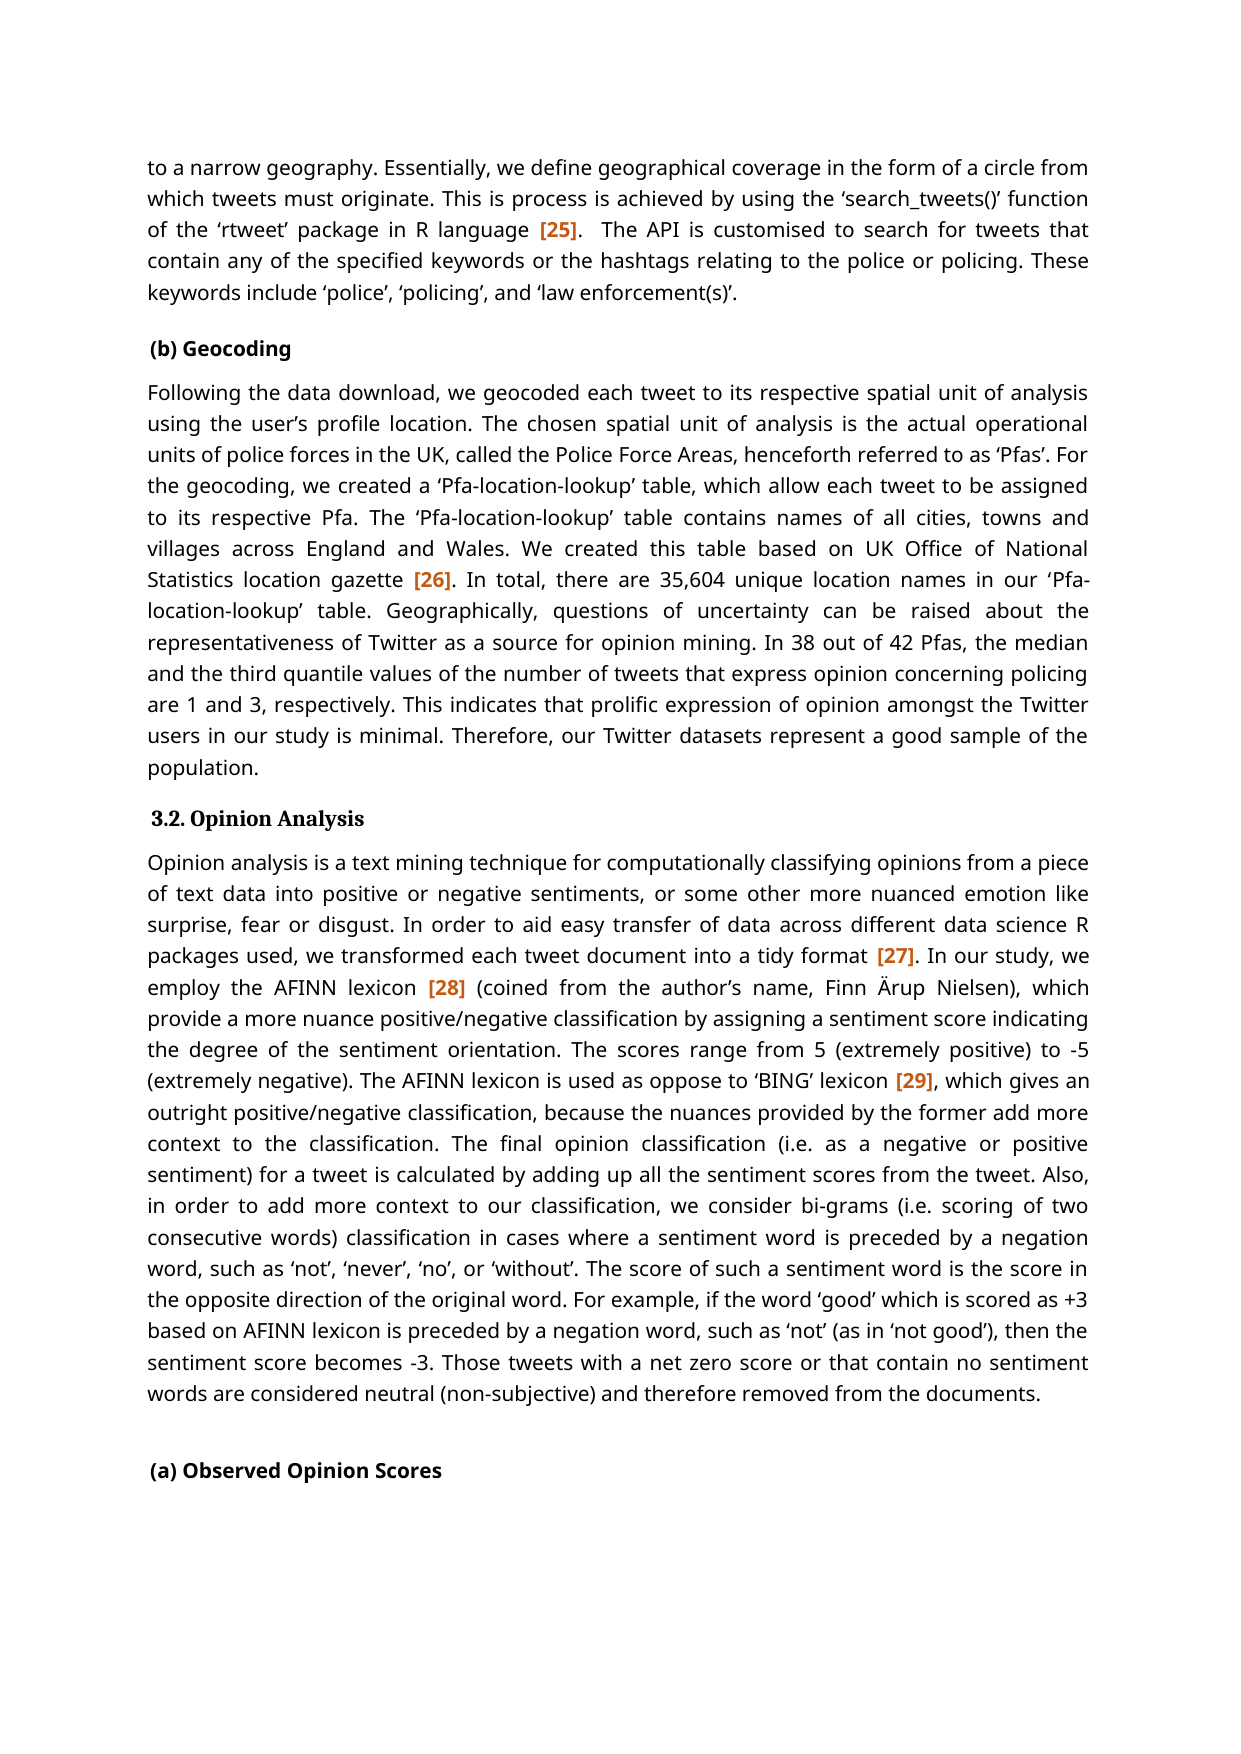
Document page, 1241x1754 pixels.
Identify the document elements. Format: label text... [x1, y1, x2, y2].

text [147, 150, 1090, 306]
text 3.2. Opinion Analysis [151, 806, 1090, 833]
text Opinion analysis is a text mining technique for computationally classifying opinions from a piece of text data into positive or negative sentiments, or some other more nuanced emotion like surprise, fear or disgust. In order to aid easy transfer of data across different data science R packages used, we transformed each tweet document into a tidy format . In our study, we employ the AFINN lexicon (coined from the author’s name, Finn Ärup Nielsen), which provide a more nuance positive/negative classification by assigning a sentiment score indicating the degree of the sentiment orientation. The scores range from 5 (extremely positive) to -5 (extremely negative). The AFINN lexicon is used as oppose to ‘BING’ lexicon , which gives an outright positive/negative classification, because the nuances provided by the former add more context to the classification. The final opinion classification (i.e. as a negative or positive sentiment) for a tweet is calculated by adding up all the sentiment scores from the tweet. Also, in order to add more context to our classification, we consider bi-grams (i.e. scoring of two consecutive words) classification in cases where a sentiment word is preceded by a negation word, such as ‘not’, ‘never’, ‘no’, or ‘without’. The score of such a sentiment word is the score in the opposite direction of the original word. For example, if the word ‘good’ which is scored as +3 based on AFINN lexicon is preceded by a negation word, such as ‘not’ (as in ‘not good’), then the sentiment score becomes -3. Those tweets with a net zero score or that contain no sentiment words are considered neutral (non-subjective) and therefore removed from the documents. [147, 845, 1090, 1408]
text Following the data download, we geocoded each tweet to its respective spatial unit of analysis using the user’s profile location. The chosen spatial unit of analysis is the actual operational units of police forces in the UK, called the Police Force Areas, henceforth referred to as ‘Pfas’. For the geocoding, we created a ‘Pfa-location-lookup’ table, which allow each tweet to be assigned to its respective Pfa. The ‘Pfa-location-lookup’ table contains names of all cities, towns and villages across England and Wales. We created this table based on UK Office of National Statistics location gazette . In total, there are 35,604 unique location names in our ‘Pfa-location-lookup’ table. Geographically, questions of uncertainty can be raised about the representativeness of Twitter as a source for opinion mining. In 38 out of 42 Pfas, the median and the third quantile values of the number of tweets that express opinion concerning policing are 1 and 3, respectively. This indicates that prolific expression of opinion amongst the Twitter users in our study is minimal. Therefore, our Twitter datasets represent a good sample of the population. [147, 375, 1090, 781]
text (a) Observed Opinion Scores [150, 1457, 1090, 1485]
text (b) Geocoding [150, 331, 1090, 362]
